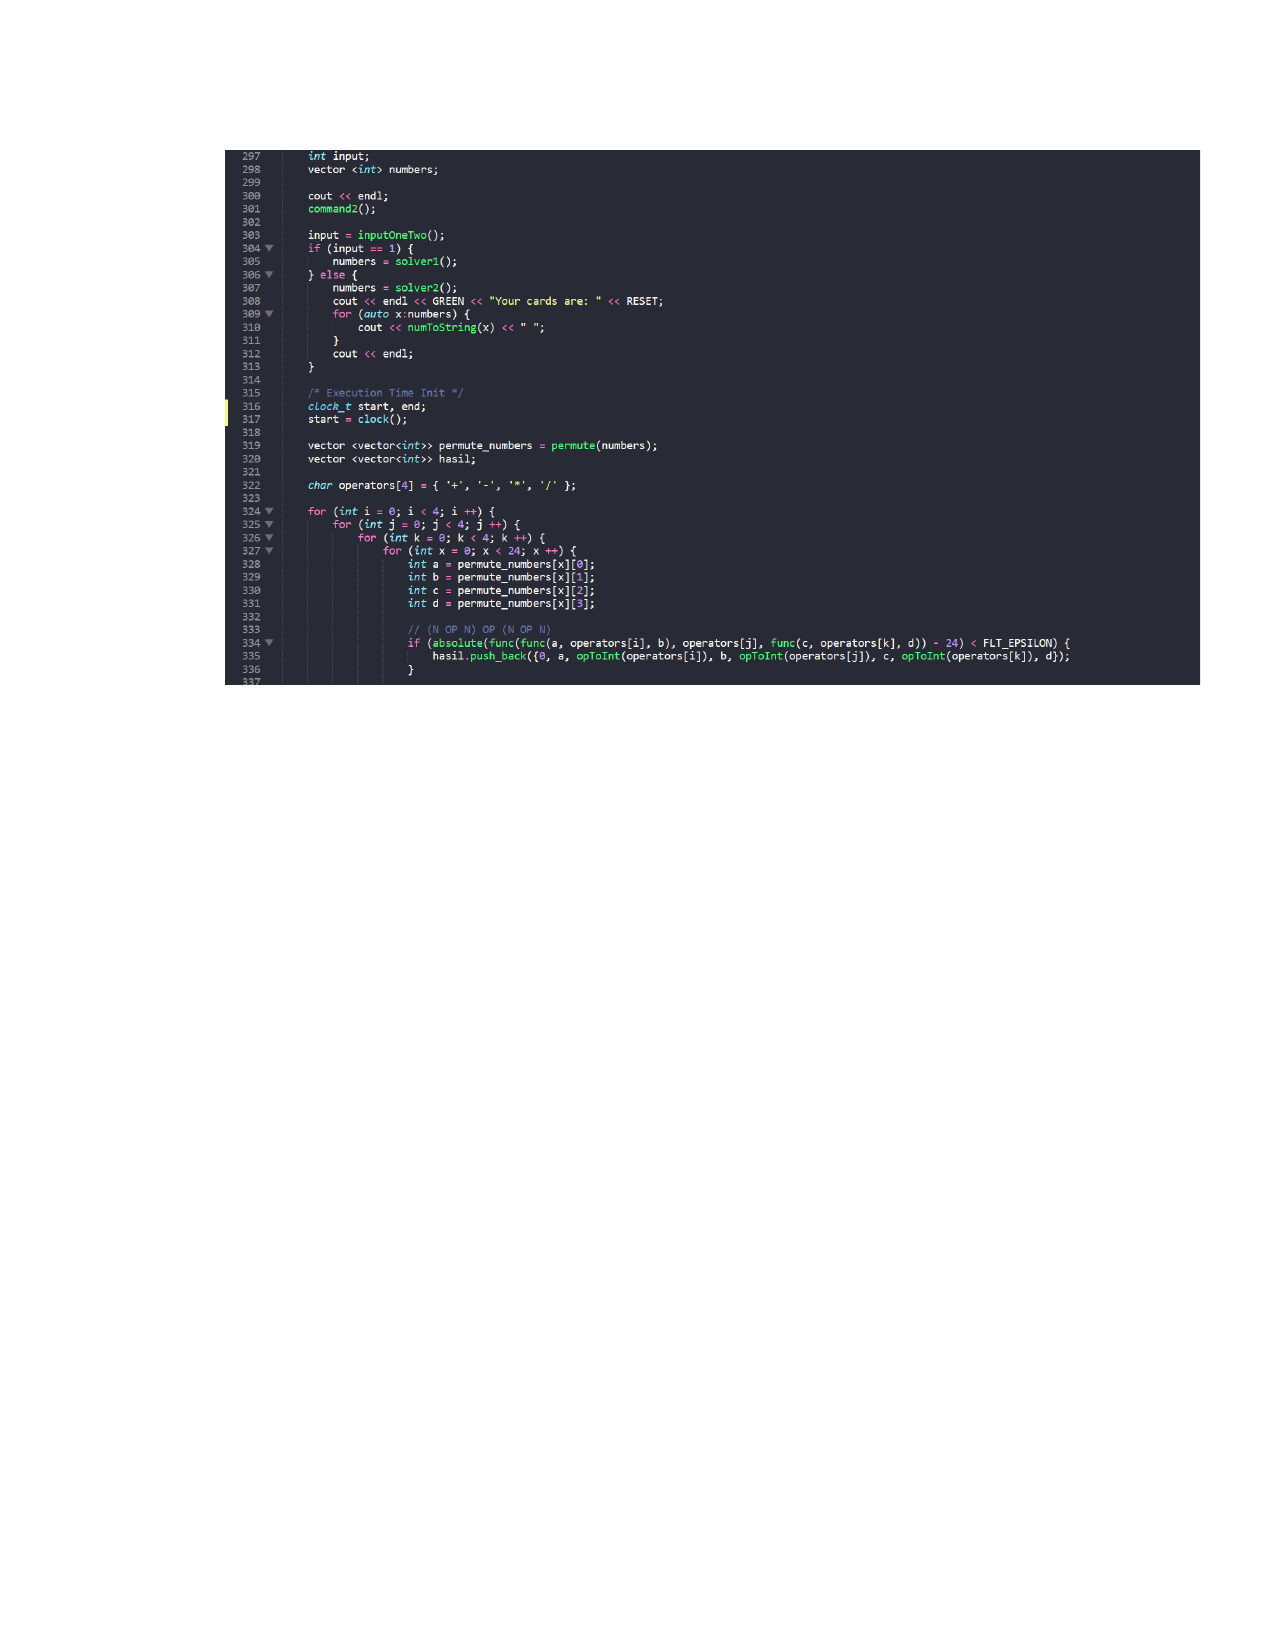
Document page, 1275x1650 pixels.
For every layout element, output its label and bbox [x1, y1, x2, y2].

picture [225, 150, 1200, 685]
